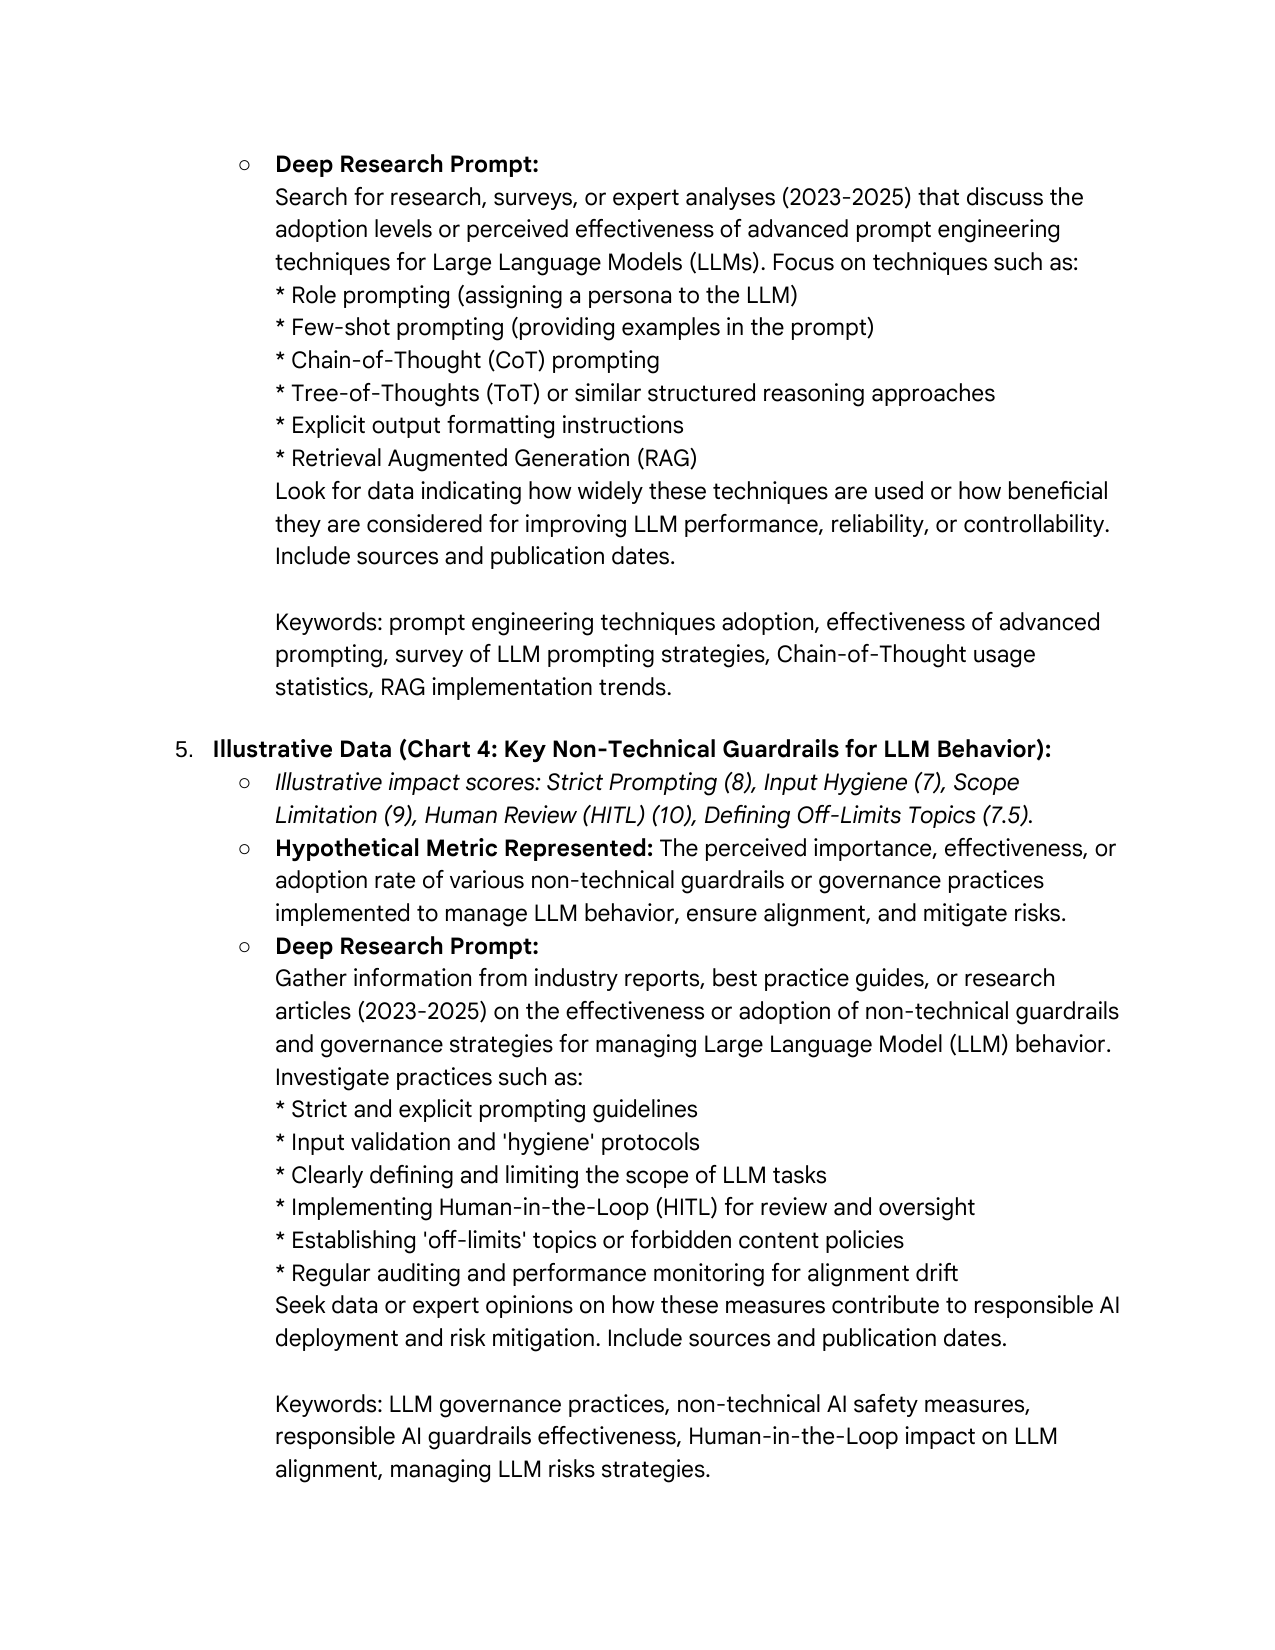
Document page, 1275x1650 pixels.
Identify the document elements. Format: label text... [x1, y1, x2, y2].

list Illustrative Data (Chart 4: Key Non-Technical Guardrails for LLM Behavior): [175, 736, 1125, 764]
list Illustrative impact scores: Strict Prompting (8), Input Hygiene (7), Scope Limitation (9), Human Review (HITL) (10), Defining Off-Limits Topics (7.5). [237, 768, 1125, 830]
list Deep Research Prompt: Search for research, surveys, or expert analyses (2023-2025) that discuss the adoption levels or perceived effectiveness of advanced prompt engineering techniques for Large Language Models (LLMs). Focus on techniques such as: * Role prompting (assigning a persona to the LLM) * Few-shot prompting (providing examples in the prompt) * Chain-of-Thought (CoT) prompting * Tree-of-Thoughts (ToT) or similar structured reasoning approaches * Explicit output formatting instructions * Retrieval Augmented Generation (RAG) Look for data indicating how widely these techniques are used or how beneficial they are considered for improving LLM performance, reliability, or controllability. Include sources and publication dates. Keywords: prompt engineering techniques adoption, effectiveness of advanced prompting, survey of LLM prompting strategies, Chain-of-Thought usage statistics, RAG implementation trends. [237, 150, 1125, 732]
list Hypothetical Metric Represented: The perceived importance, effectiveness, or adoption rate of various non-technical guardrails or governance practices implemented to manage LLM behavior, ensure alignment, and mitigate risks. [237, 834, 1125, 928]
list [237, 932, 1125, 1484]
